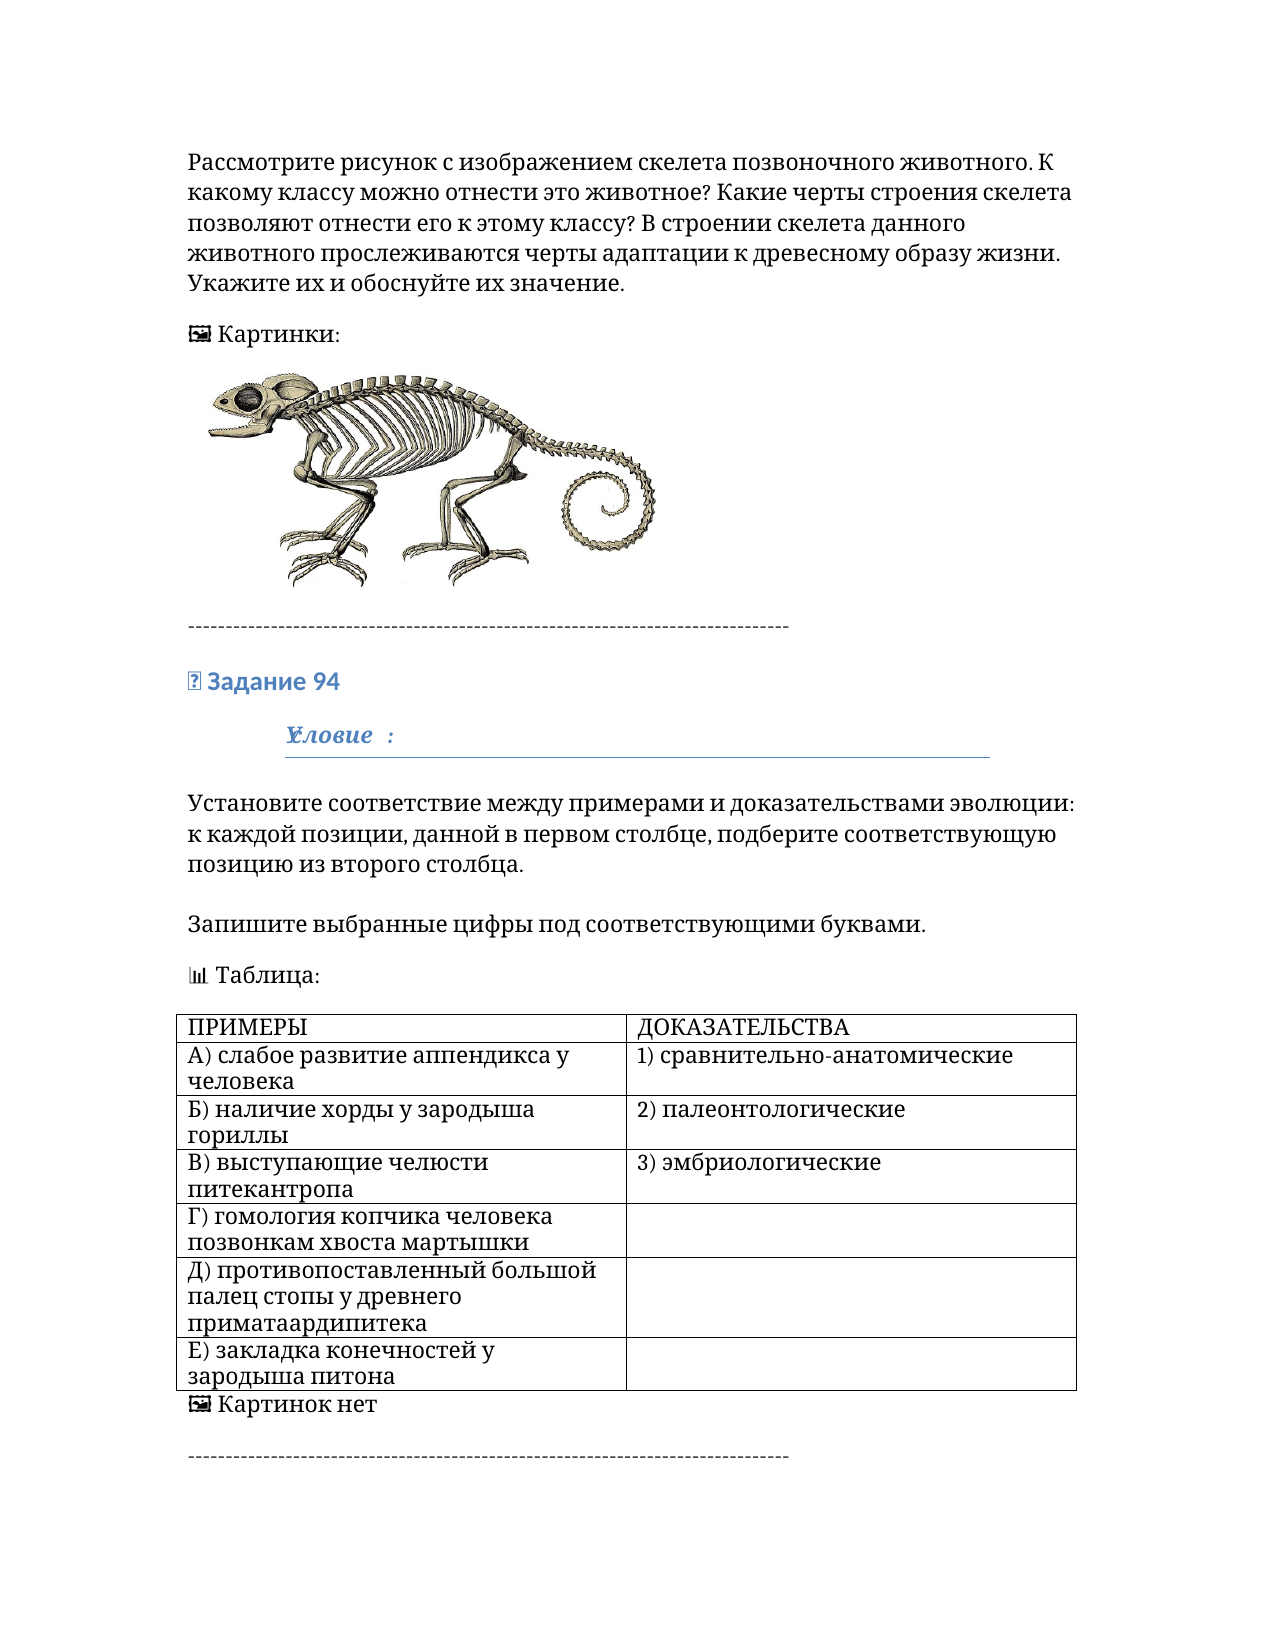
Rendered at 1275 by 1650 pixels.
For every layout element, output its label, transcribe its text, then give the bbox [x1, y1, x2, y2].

table_cell Г) гомология копчика человека позвонкам хвоста мартышки [177, 1204, 626, 1257]
table_cell [627, 1258, 1076, 1337]
text Рассмотрите рисунок с изображением скелета позвоночного животного. К какому классу можно отнести это животное? Какие черты строения скелета позволяют отнести его к этому классу? В строении скелета данного животного прослеживаются черты адаптации к древесному образу жизни. Укажите их и обоснуйте их значение. [187, 150, 1087, 297]
table_cell В) выступающие челюсти питекантропа [177, 1150, 626, 1203]
table_cell Д) противопоставленный большой палец стопы у древнего приматаардипитека [177, 1258, 626, 1337]
picture [206, 372, 657, 588]
text -------------------------------------------------------------------------------- [187, 613, 1087, 639]
table_cell Б) наличие хорды у зародыша гориллы [177, 1096, 626, 1149]
table_cell [627, 1204, 1076, 1257]
table_cell 2) палеонтологические [627, 1096, 1076, 1149]
table_cell Е) закладка конечностей у зародыша питона [177, 1338, 626, 1390]
text 🖼 Картинки: [187, 322, 1087, 348]
text 📊 Таблица: [187, 963, 1087, 989]
table_header ДОКАЗАТЕЛЬСТВА [627, 1015, 1076, 1042]
table_cell [627, 1338, 1076, 1390]
text -------------------------------------------------------------------------------- [187, 1442, 1087, 1469]
table_cell А) слабое развитие аппендикса у человека [177, 1043, 626, 1095]
text Установите соответствие между примерами и доказательствами эволюции: к каждой позиции, данной в первом столбце, подберите соответствующую позицию из второго столбца. Запишите выбранные цифры под соответствующими буквами. [187, 791, 1087, 938]
table_cell 1) сравнительно-анатомические [627, 1043, 1076, 1095]
text 🔹 Условие: [285, 722, 990, 757]
table_header ПРИМЕРЫ [177, 1015, 626, 1042]
text 🖼 Картинок нет [187, 1391, 1087, 1418]
table_cell 3) эмбриологические [627, 1150, 1076, 1203]
subtitle 📘 Задание 94 [187, 664, 1087, 697]
